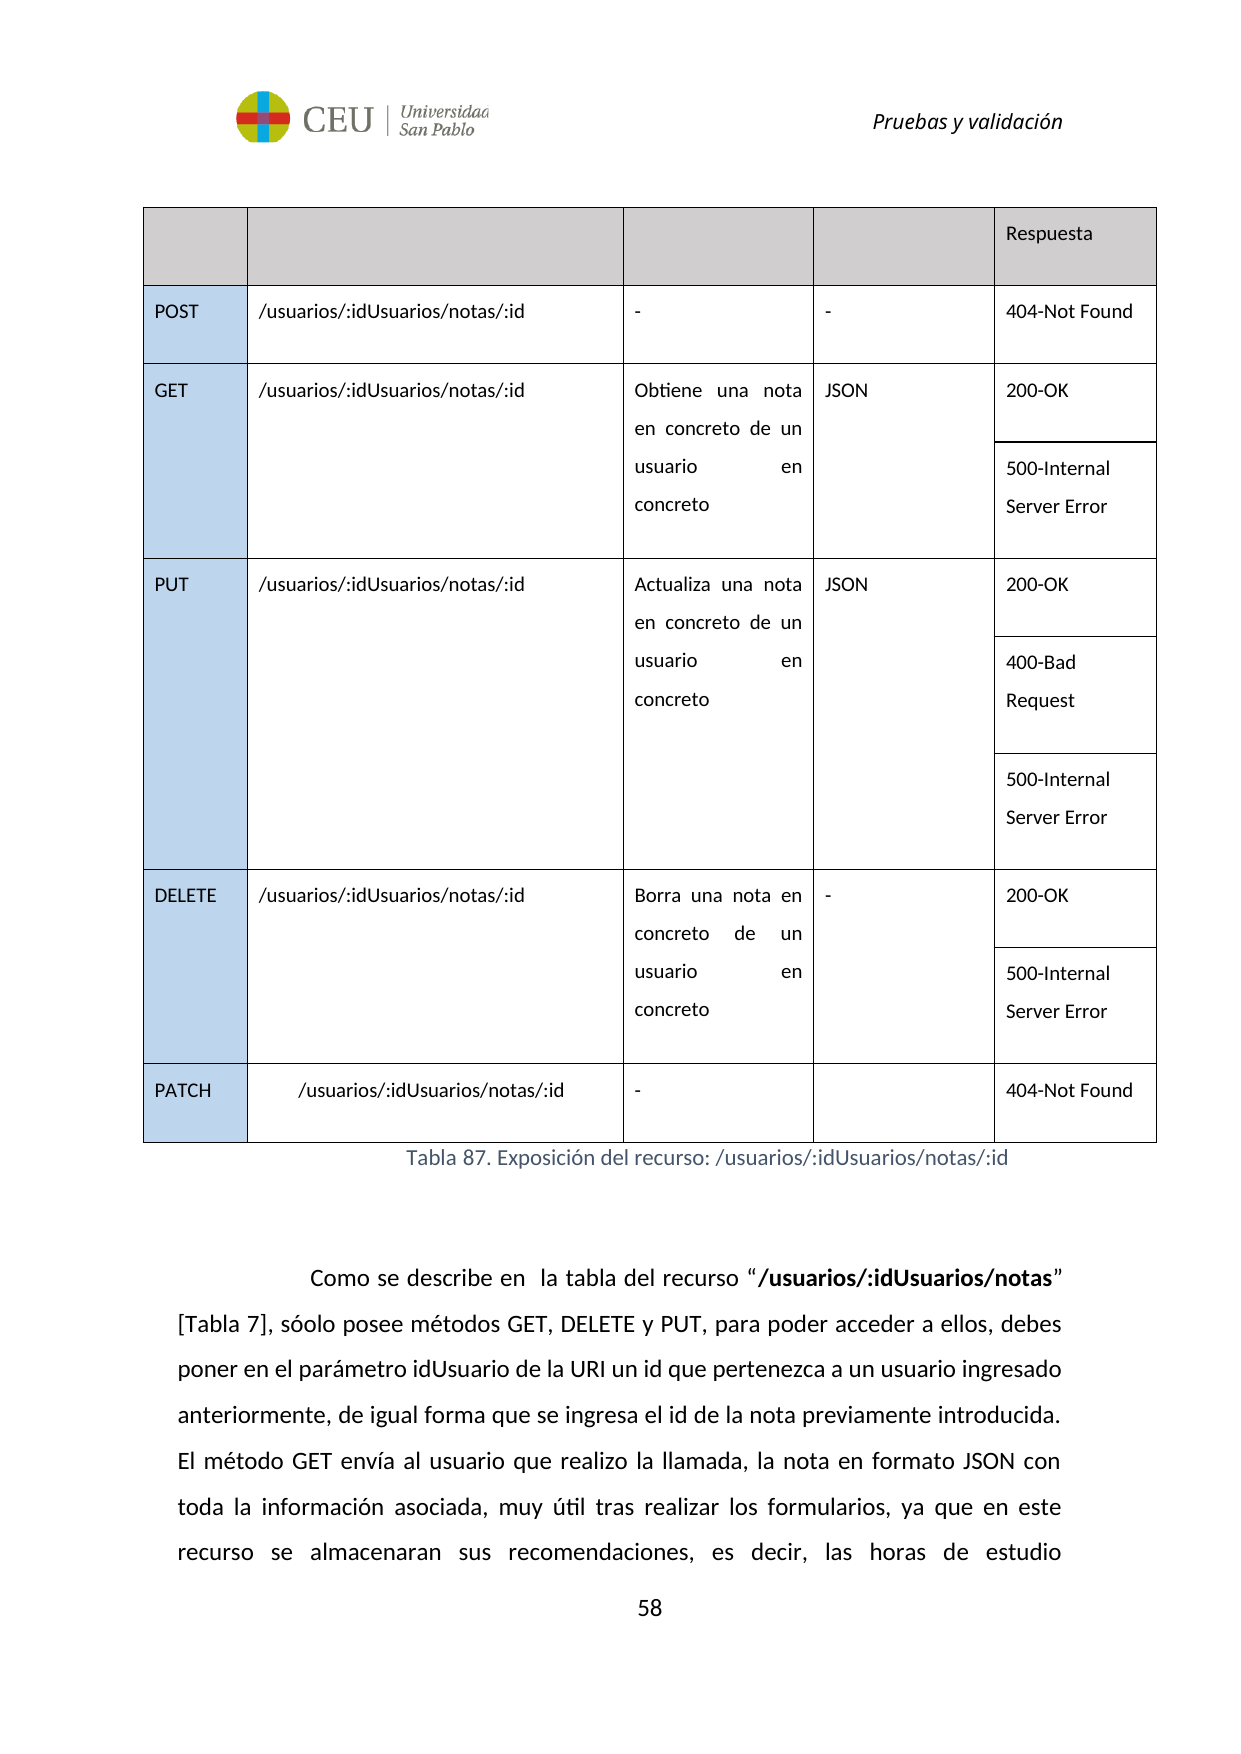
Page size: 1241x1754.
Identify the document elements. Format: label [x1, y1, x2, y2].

table_header [144, 208, 247, 285]
table_cell [995, 637, 1156, 752]
table_cell [624, 364, 813, 558]
table_cell [995, 364, 1156, 441]
table_cell [995, 443, 1156, 558]
table_cell [624, 1064, 813, 1142]
table_cell [814, 364, 994, 558]
table_cell [995, 1064, 1156, 1142]
table_header [995, 208, 1156, 285]
table_cell [144, 286, 247, 363]
table_cell [624, 870, 813, 1063]
table_cell [248, 1064, 623, 1142]
table_cell [624, 559, 813, 869]
picture [235, 89, 489, 143]
table_cell [248, 364, 623, 558]
table_cell [144, 559, 247, 869]
table_cell [995, 870, 1156, 947]
table_cell [995, 286, 1156, 363]
table_cell [814, 1064, 994, 1142]
table_cell [248, 559, 623, 869]
table_header [814, 208, 994, 285]
table_cell [995, 754, 1156, 869]
table_cell [814, 870, 994, 1063]
table_cell [248, 286, 623, 363]
table_cell [814, 286, 994, 363]
table_cell [248, 870, 623, 1063]
table_cell [624, 286, 813, 363]
table_cell [995, 559, 1156, 636]
table_cell [995, 948, 1156, 1063]
table_cell [814, 559, 994, 869]
table_cell [144, 364, 247, 558]
table_header [624, 208, 813, 285]
table_cell [144, 1064, 247, 1142]
table_cell [144, 870, 247, 1063]
table_header [248, 208, 623, 285]
